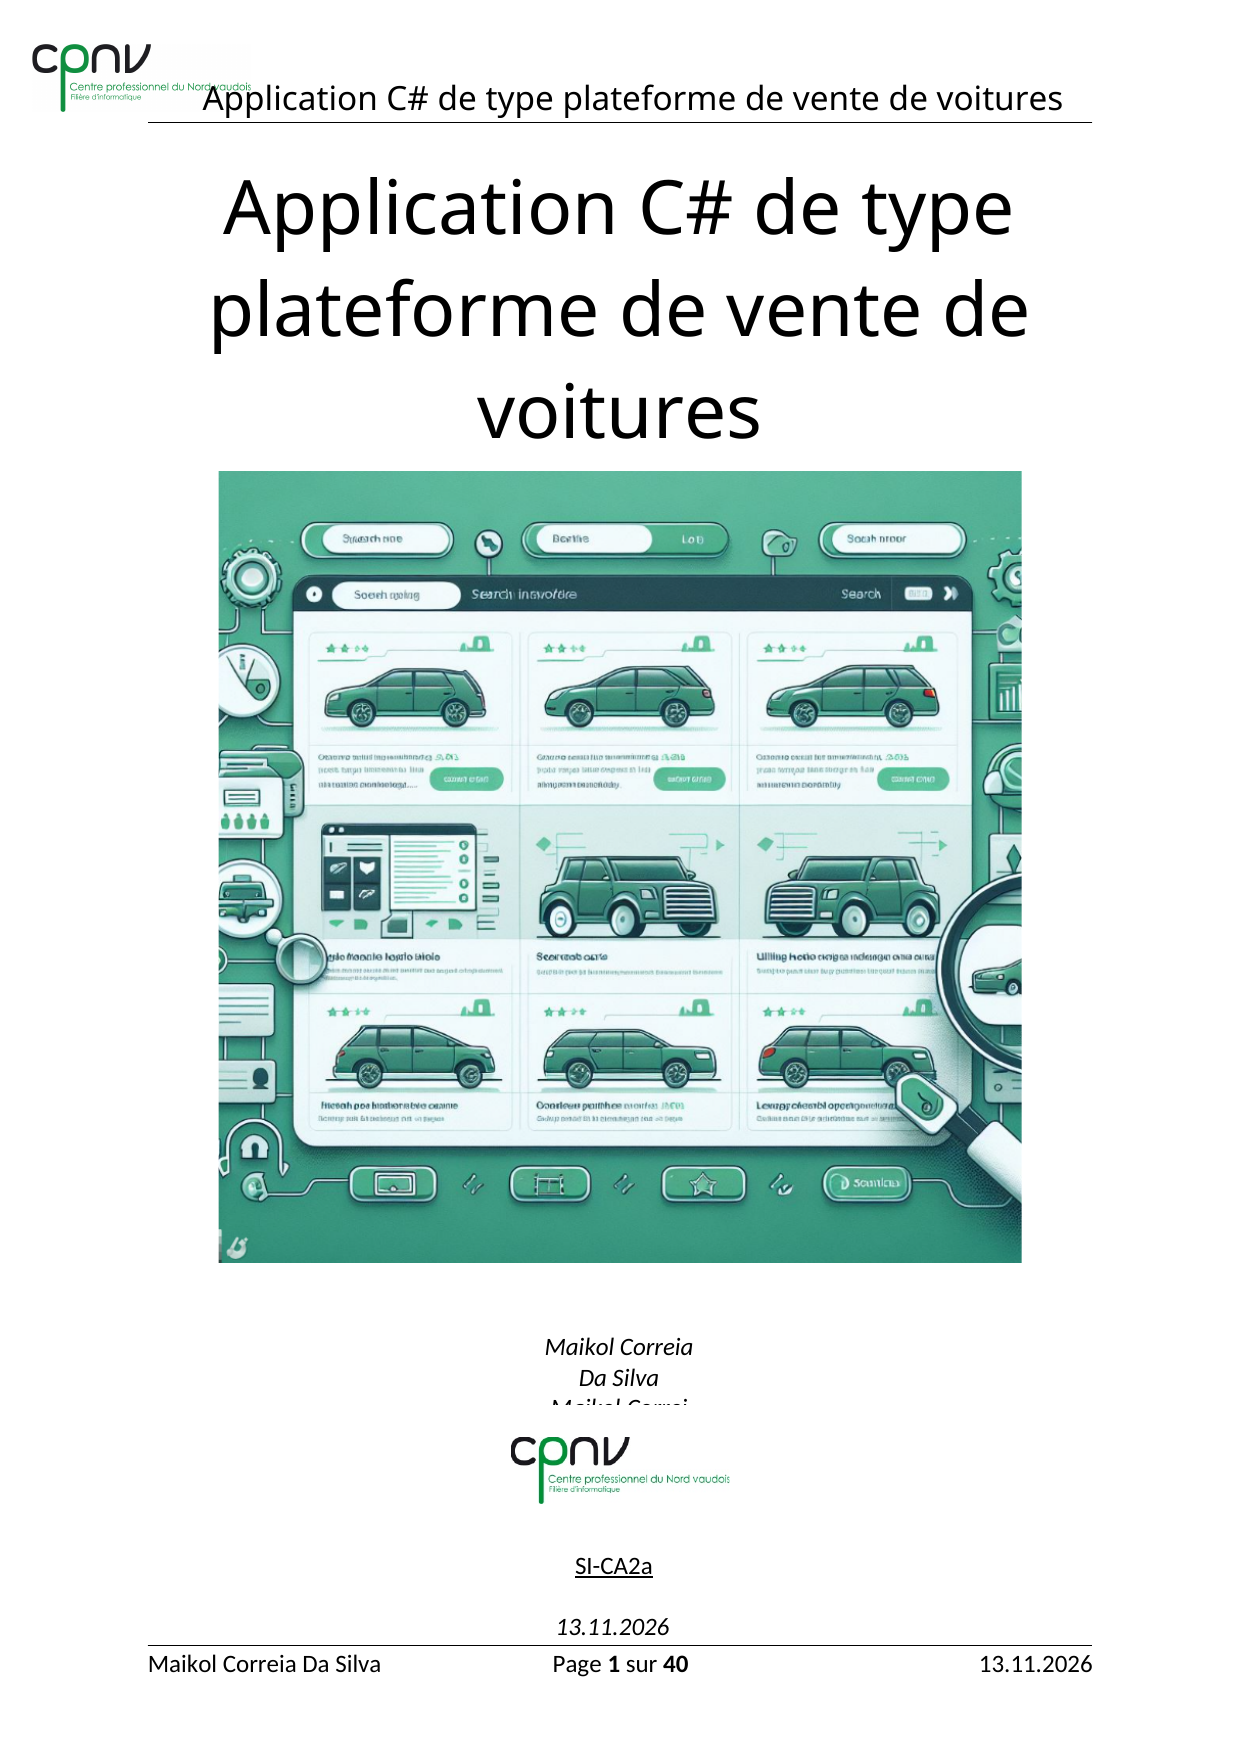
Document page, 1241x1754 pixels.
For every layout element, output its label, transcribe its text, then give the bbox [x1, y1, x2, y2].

picture [229, 94, 239, 108]
picture [218, 471, 1022, 1263]
table_header Application C# de type plateforme de vente de voitures [148, 154, 1091, 461]
picture [32, 44, 251, 112]
text Table des matières [148, 1537, 1092, 1568]
picture [511, 1437, 730, 1504]
